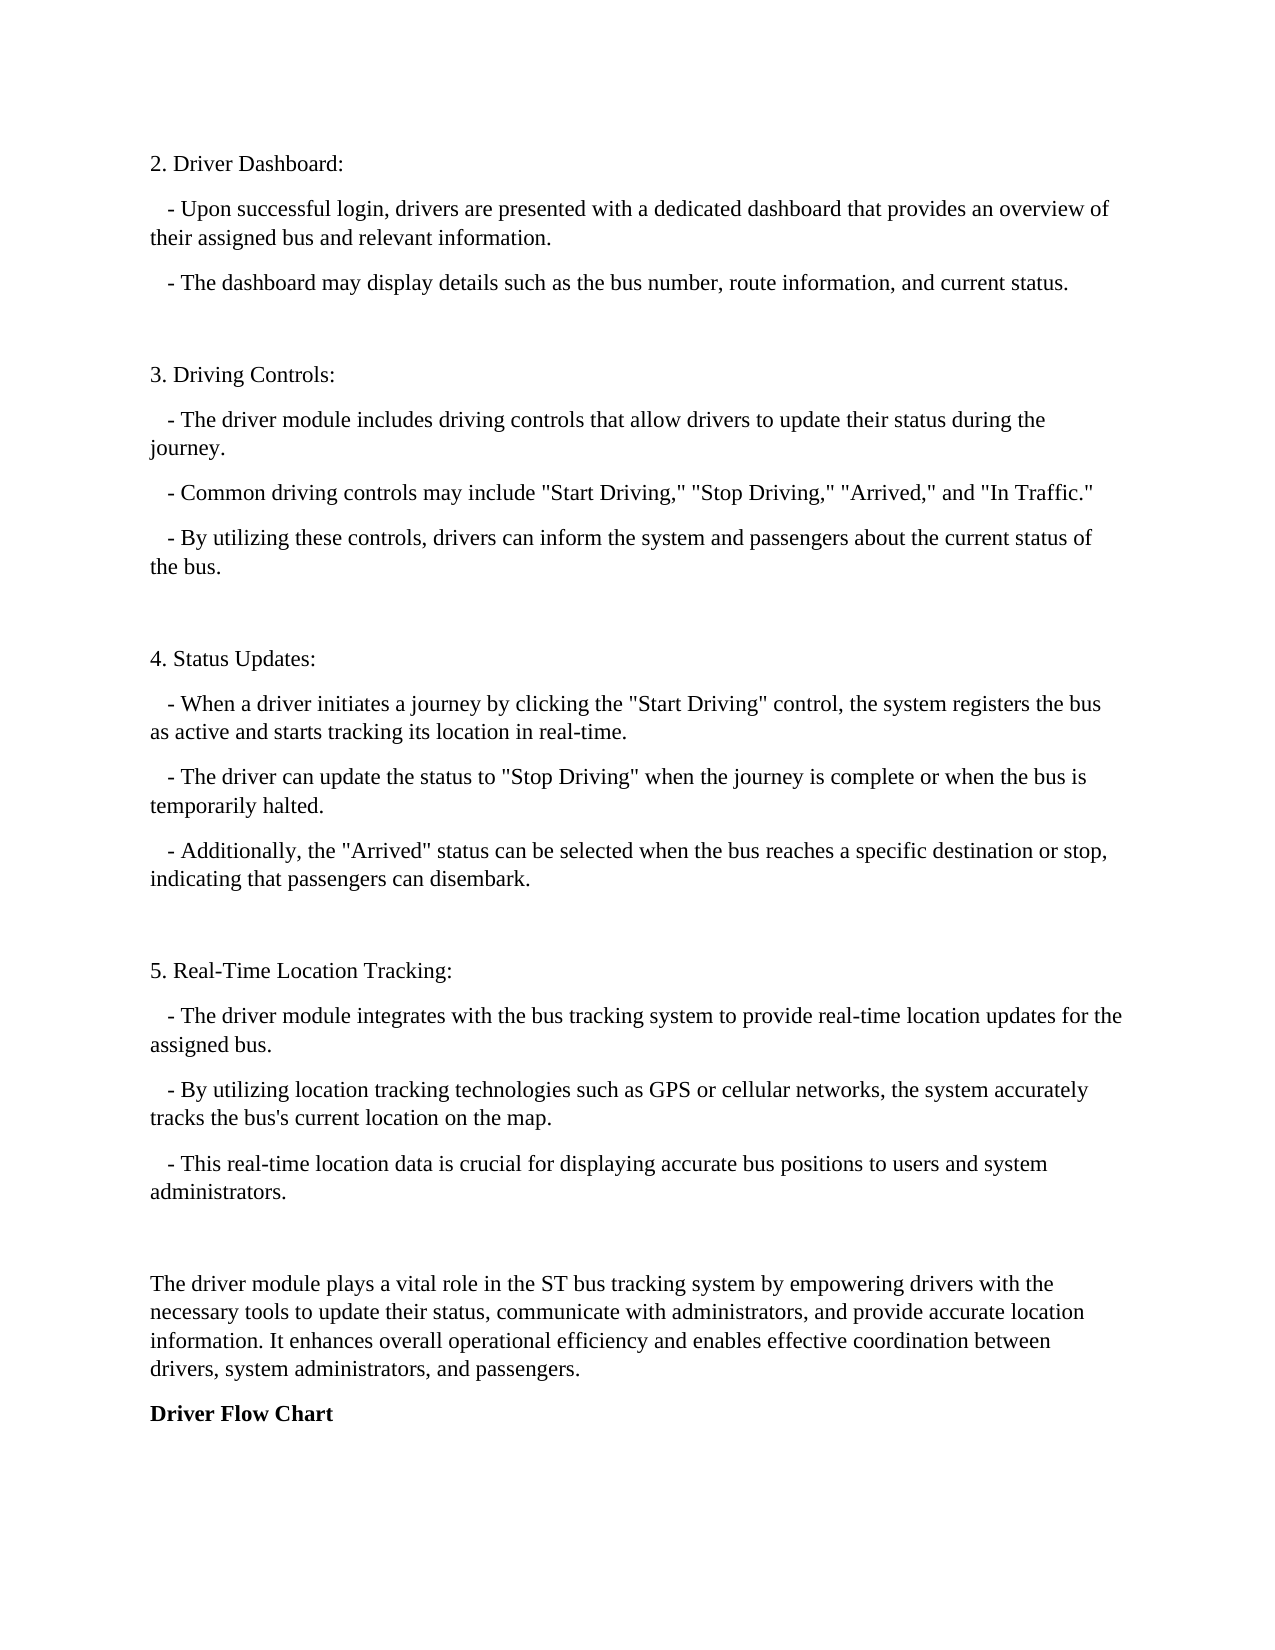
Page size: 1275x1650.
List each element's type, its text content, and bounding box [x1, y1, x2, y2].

text - The dashboard may display details such as the bus number, route information, and current status. [150, 269, 1125, 295]
text 5. Real-Time Location Tracking: [150, 957, 1125, 984]
text - When a driver initiates a journey by clicking the "Start Driving" control, the system registers the bus as active and starts tracking its location in real-time. [150, 690, 1125, 745]
text The driver module plays a vital role in the ST bus tracking system by empowering drivers with the necessary tools to update their status, communicate with administrators, and provide accurate location information. It enhances overall operational efficiency and enables effective coordination between drivers, system administrators, and passengers. [150, 1270, 1125, 1382]
text - This real-time location data is crucial for displaying accurate bus positions to users and system administrators. [150, 1149, 1125, 1204]
text - The driver module integrates with the bus tracking system to provide real-time location updates for the assigned bus. [150, 1002, 1125, 1057]
text 3. Driving Controls: [150, 361, 1125, 387]
text - By utilizing these controls, drivers can inform the system and passengers about the current status of the bus. [150, 524, 1125, 579]
text 4. Status Updates: [150, 645, 1125, 671]
text Driver Flow Chart [150, 1400, 1125, 1427]
text - The driver can update the status to "Stop Driving" when the journey is complete or when the bus is temporarily halted. [150, 763, 1125, 818]
text - Upon successful login, drivers are presented with a dedicated dashboard that provides an overview of their assigned bus and relevant information. [150, 195, 1125, 250]
text - By utilizing location tracking technologies such as GPS or cellular networks, the system accurately tracks the bus's current location on the map. [150, 1076, 1125, 1131]
text - Additionally, the "Arrived" status can be selected when the bus reaches a specific destination or stop, indicating that passengers can disembark. [150, 837, 1125, 892]
text - Common driving controls may include "Start Driving," "Stop Driving," "Arrived," and "In Traffic." [150, 479, 1125, 506]
text - The driver module includes driving controls that allow drivers to update their status during the journey. [150, 406, 1125, 461]
text 2. Driver Dashboard: [150, 150, 1125, 176]
